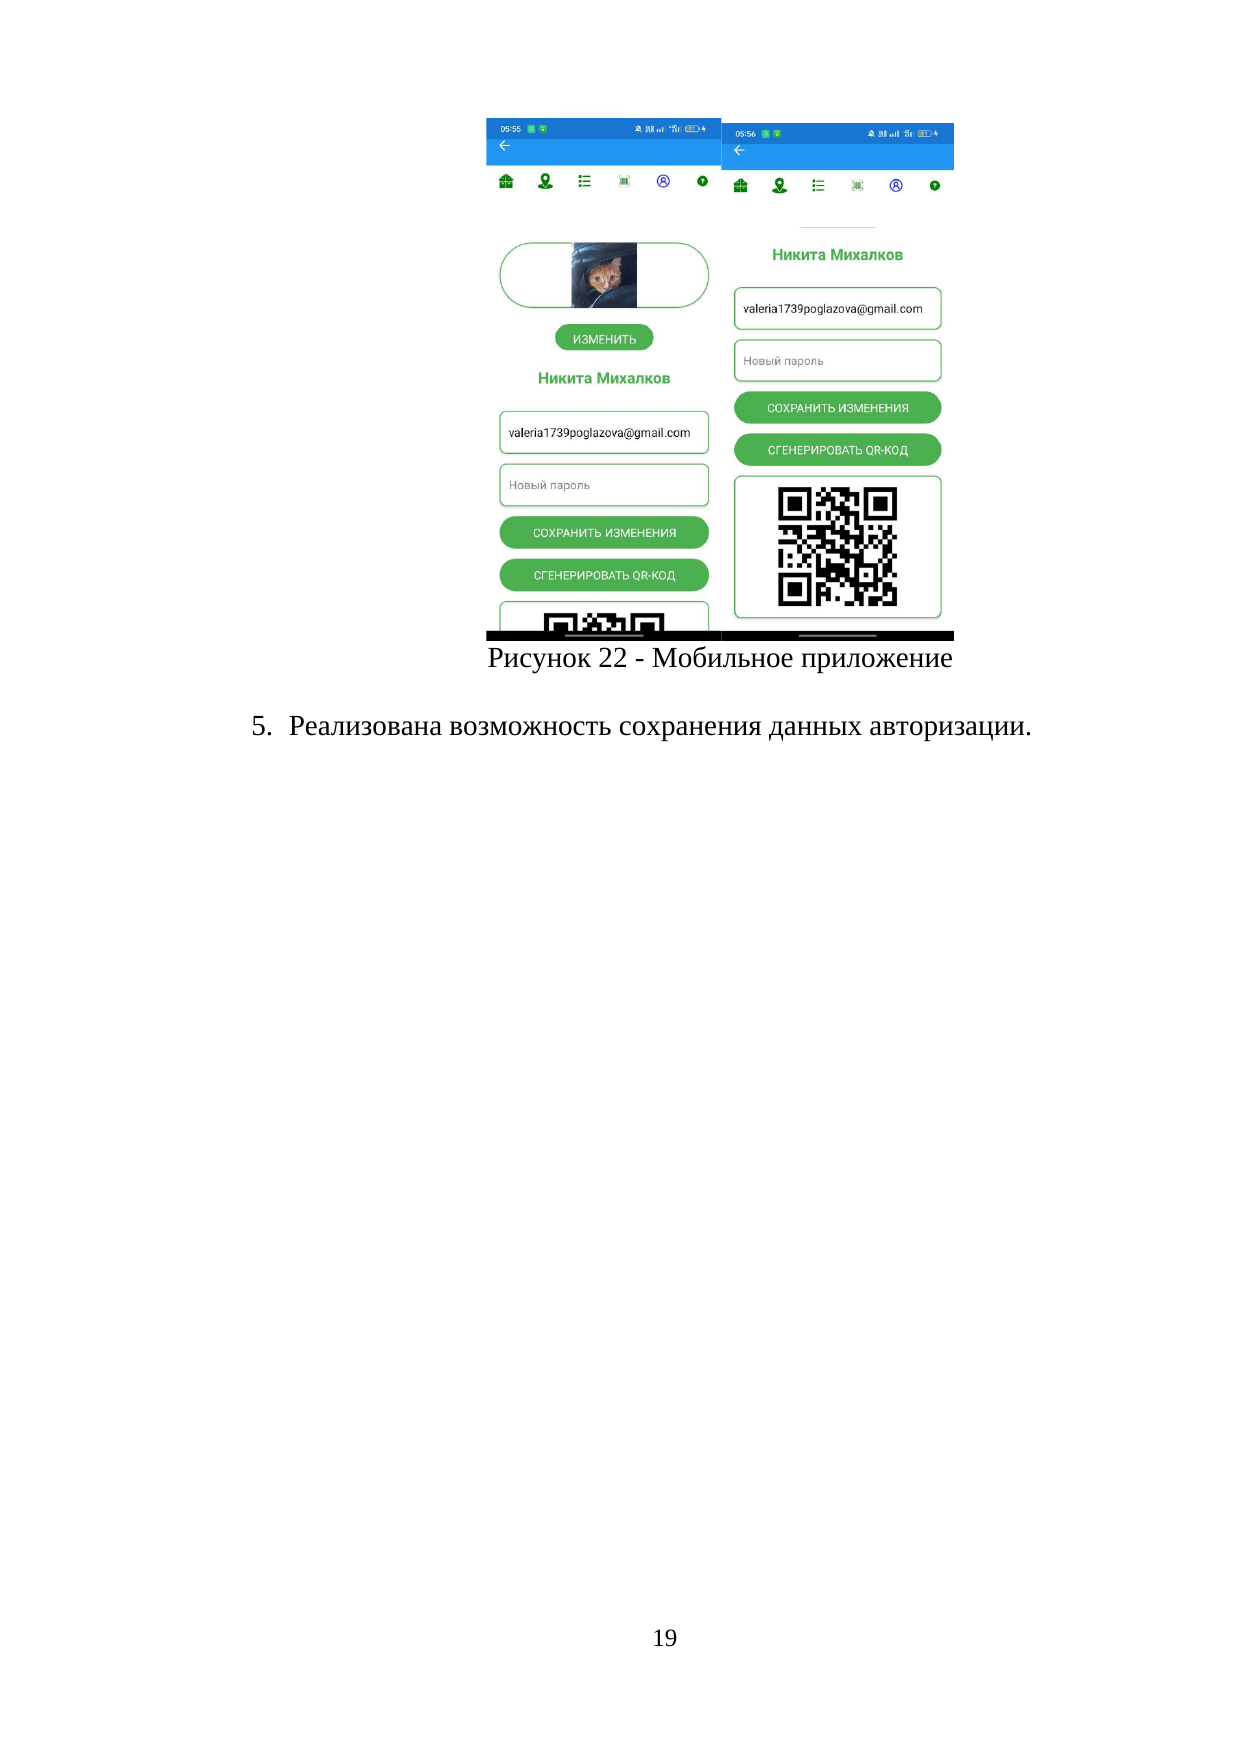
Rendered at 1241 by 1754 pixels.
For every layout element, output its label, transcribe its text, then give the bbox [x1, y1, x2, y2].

list Реализована возможность сохранения данных авторизации. [251, 708, 1152, 741]
picture [486, 118, 954, 641]
list Рисунок 22 - Мобильное приложение [288, 641, 1152, 674]
